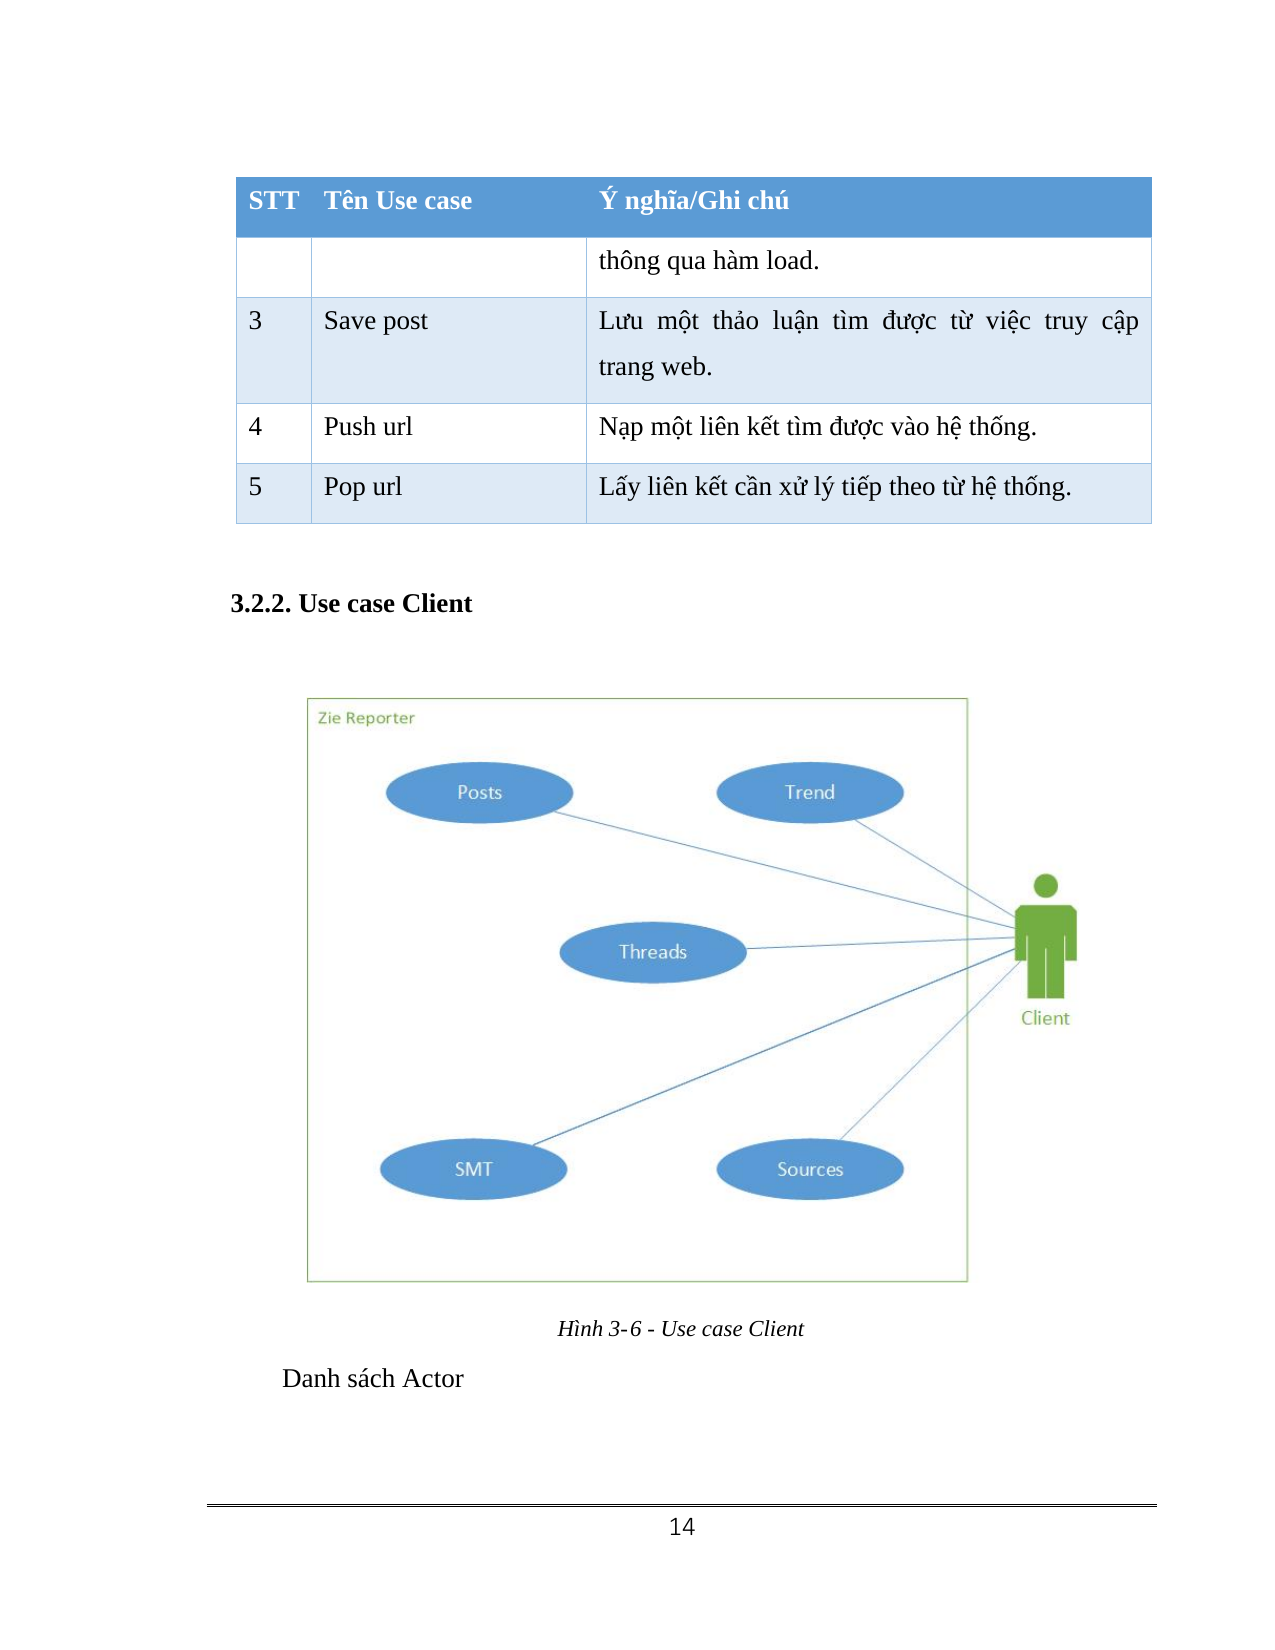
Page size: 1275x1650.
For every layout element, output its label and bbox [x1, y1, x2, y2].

picture [306, 697, 1082, 1283]
